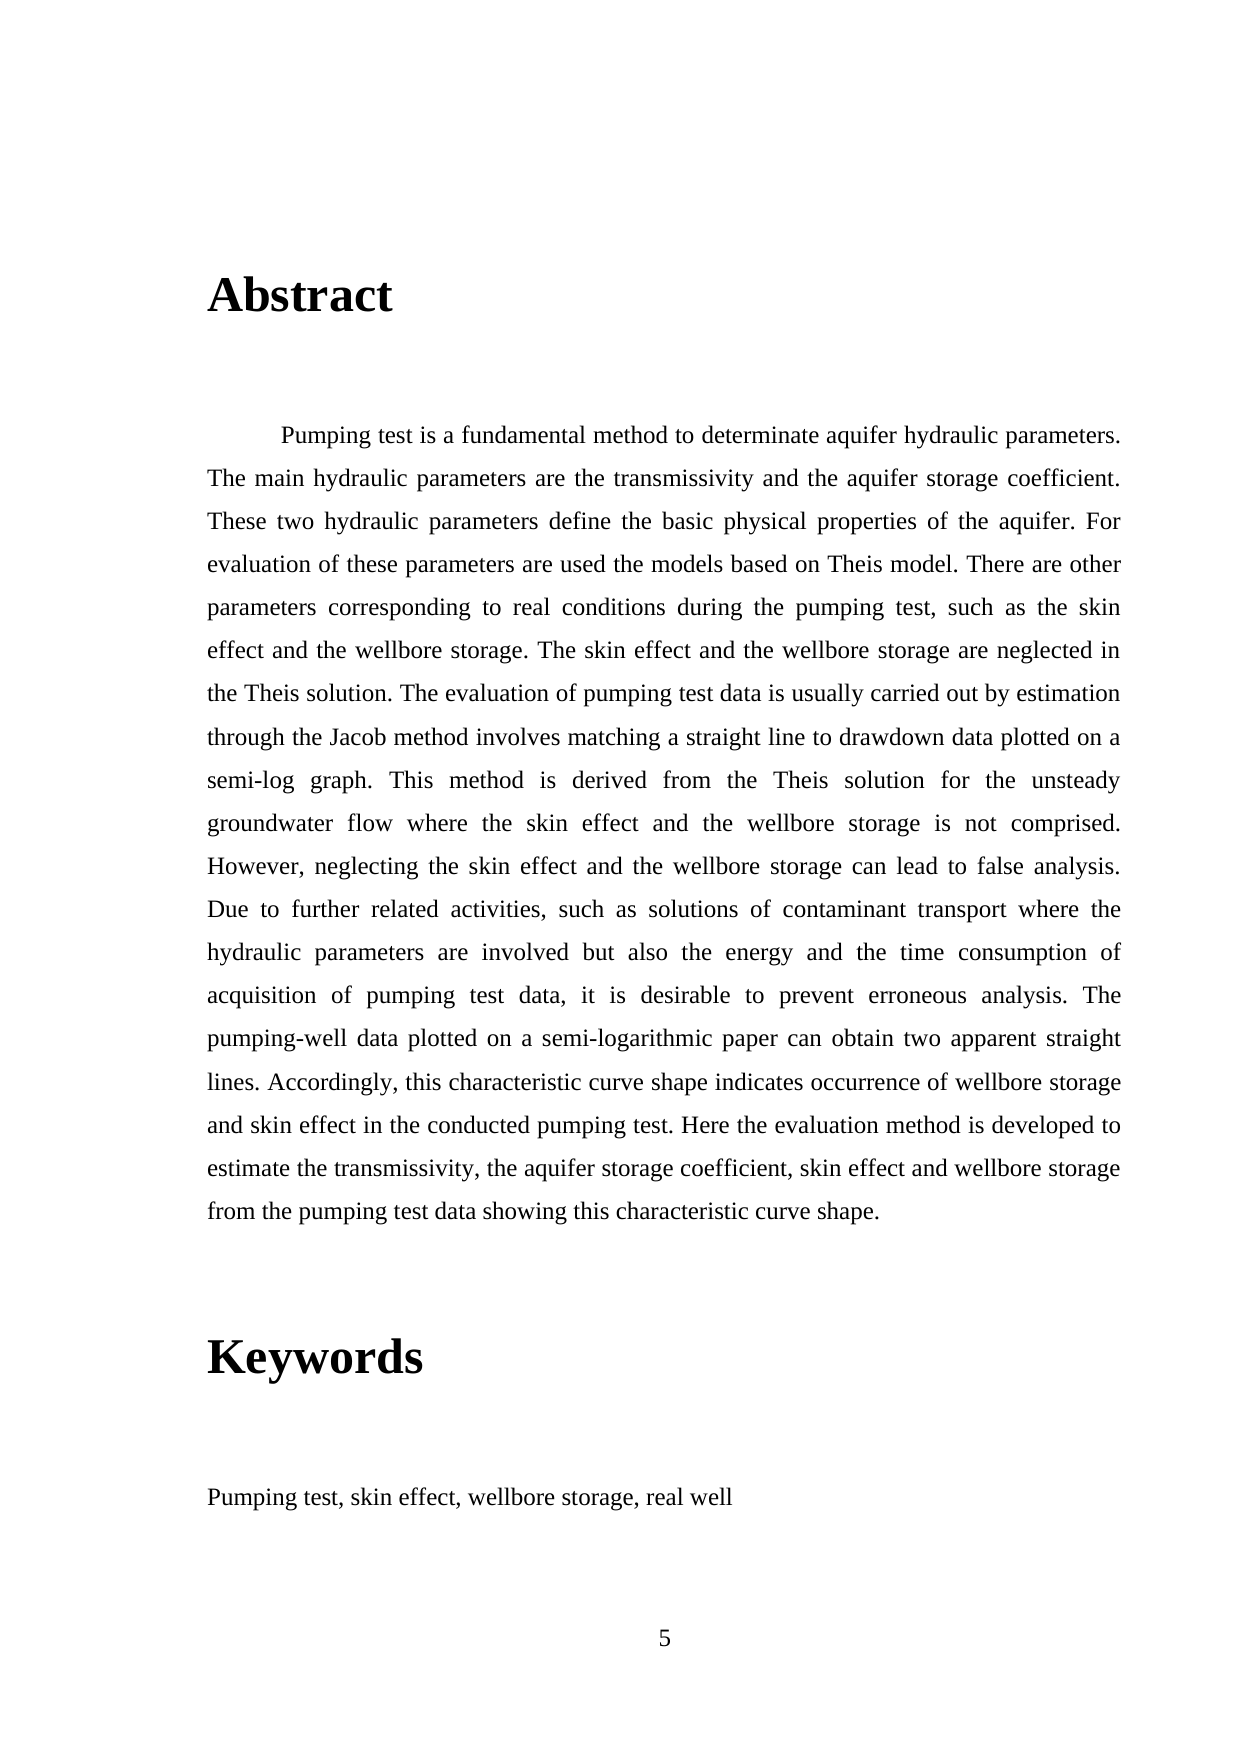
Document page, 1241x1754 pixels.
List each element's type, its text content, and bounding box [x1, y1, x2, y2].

text Pumping test, skin effect, wellbore storage, real well [207, 1482, 1122, 1510]
subtitle Abstract [207, 265, 1122, 322]
subtitle Keywords [207, 1327, 1122, 1384]
text Pumping test is a fundamental method to determinate aquifer hydraulic parameters. The main hydraulic parameters are the transmissivity and the aquifer storage coefficient. These two hydraulic parameters define the basic physical properties of the aquifer. For evaluation of these parameters are used the models based on Theis model. There are other parameters corresponding to real conditions during the pumping test, such as the skin effect and the wellbore storage. The skin effect and the wellbore storage are neglected in the Theis solution. The evaluation of pumping test data is usually carried out by estimation through the Jacob method involves matching a straight line to drawdown data plotted on a semi-log graph. This method is derived from the Theis solution for the unsteady groundwater flow where the skin effect and the wellbore storage is not comprised. However, neglecting the skin effect and the wellbore storage can lead to false analysis. Due to further related activities, such as solutions of contaminant transport where the hydraulic parameters are involved but also the energy and the time consumption of acquisition of pumping test data, it is desirable to prevent erroneous analysis. The pumping-well data plotted on a semi-logarithmic paper can obtain two apparent straight lines. Accordingly, this characteristic curve shape indicates occurrence of wellbore storage and skin effect in the conducted pumping test. Here the evaluation method is developed to estimate the transmissivity, the aquifer storage coefficient, skin effect and wellbore storage from the pumping test data showing this characteristic curve shape. [207, 420, 1122, 1225]
